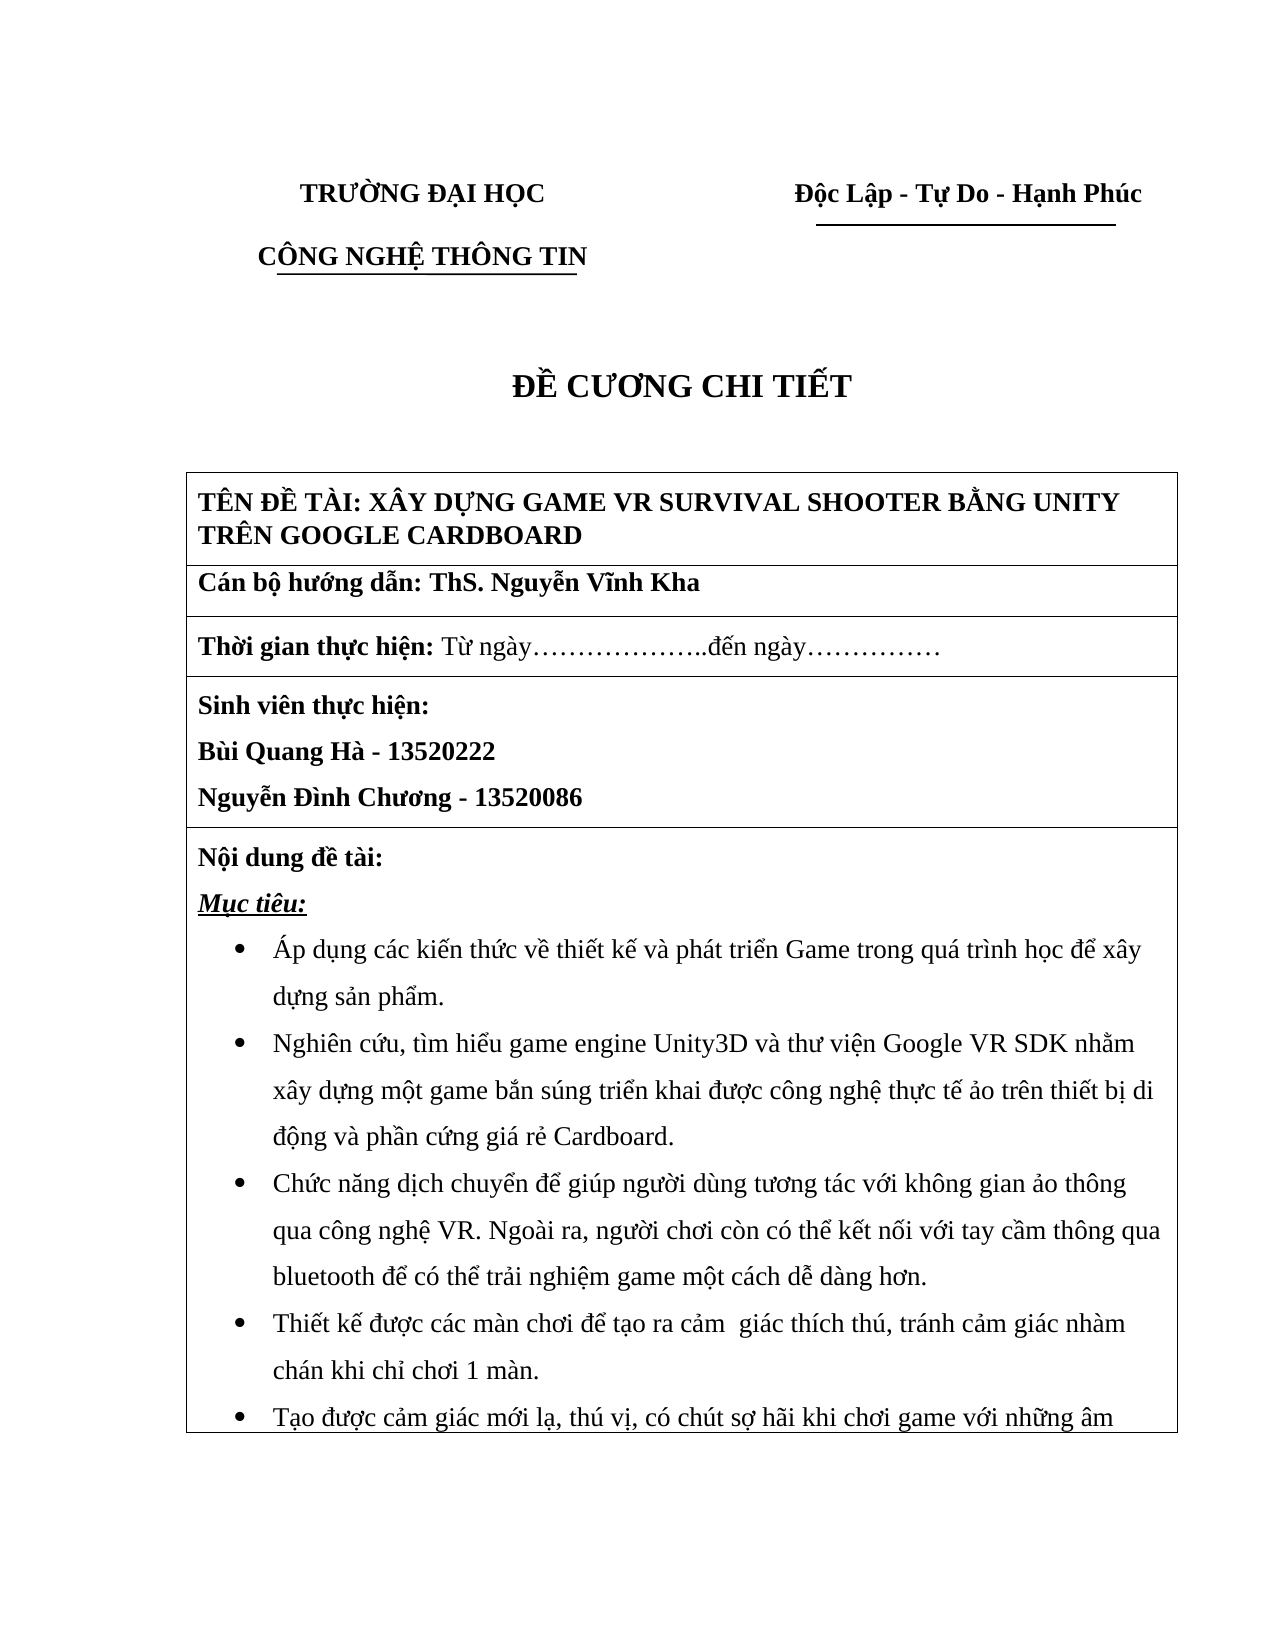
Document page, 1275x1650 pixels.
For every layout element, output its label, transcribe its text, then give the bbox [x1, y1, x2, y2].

table_cell Cán bộ hướng dẫn: ThS. Nguyễn Vĩnh Kha [187, 566, 1177, 616]
table_cell Thời gian thực hiện: Từ ngày………………..đến ngày…………… [187, 617, 1177, 676]
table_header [174, 177, 671, 319]
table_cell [187, 828, 1177, 1432]
table_header TÊN ĐỀ TÀI: XÂY DỰNG GAME VR SURVIVAL SHOOTER BẰNG UNITY TRÊN GOOGLE CARDBOARD [187, 473, 1177, 565]
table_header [671, 177, 1265, 319]
text ĐỀ CƯƠNG CHI TIẾT [207, 366, 1157, 405]
table_cell Sinh viên thực hiện: Bùi Quang Hà - 13520222 Nguyễn Đình Chương - 13520086 [187, 677, 1177, 827]
